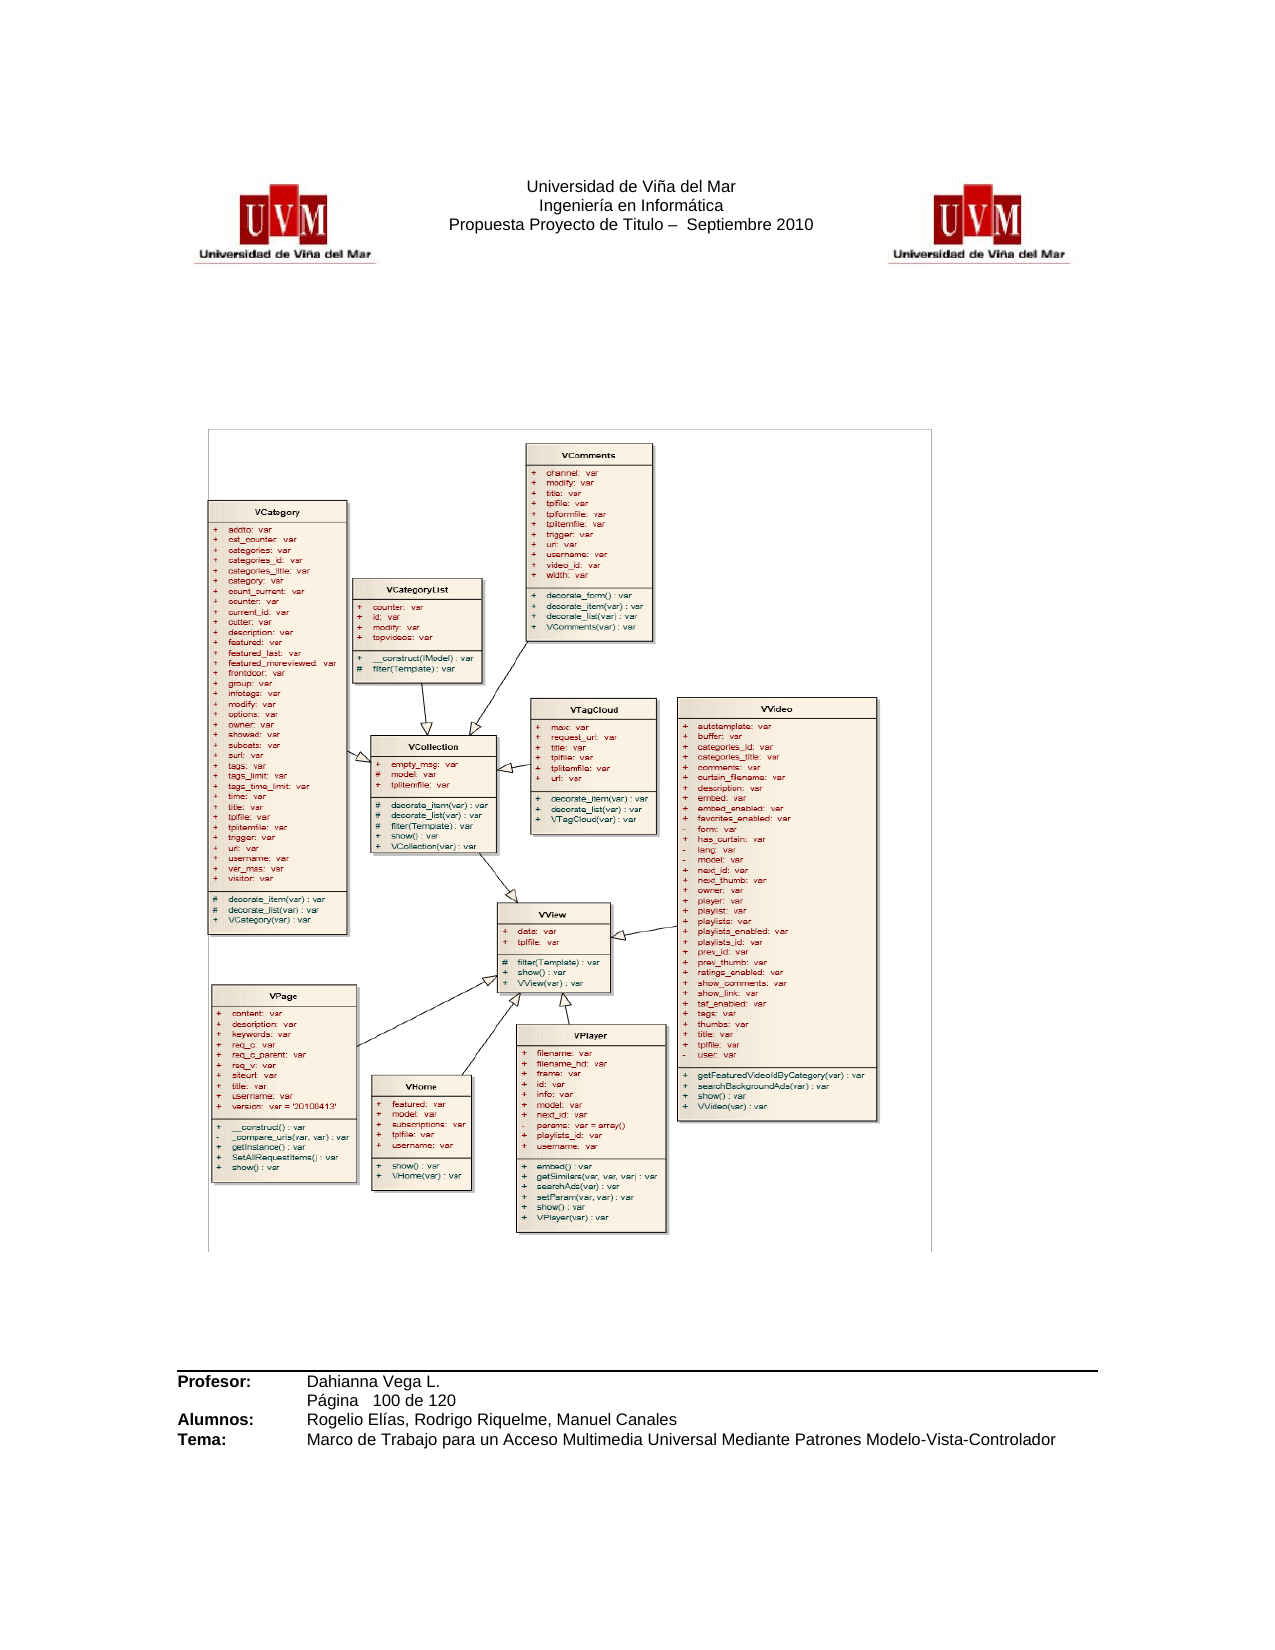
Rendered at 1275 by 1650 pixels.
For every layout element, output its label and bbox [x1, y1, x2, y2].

picture [177, 176, 390, 267]
picture [871, 176, 1084, 267]
picture [177, 402, 954, 1271]
